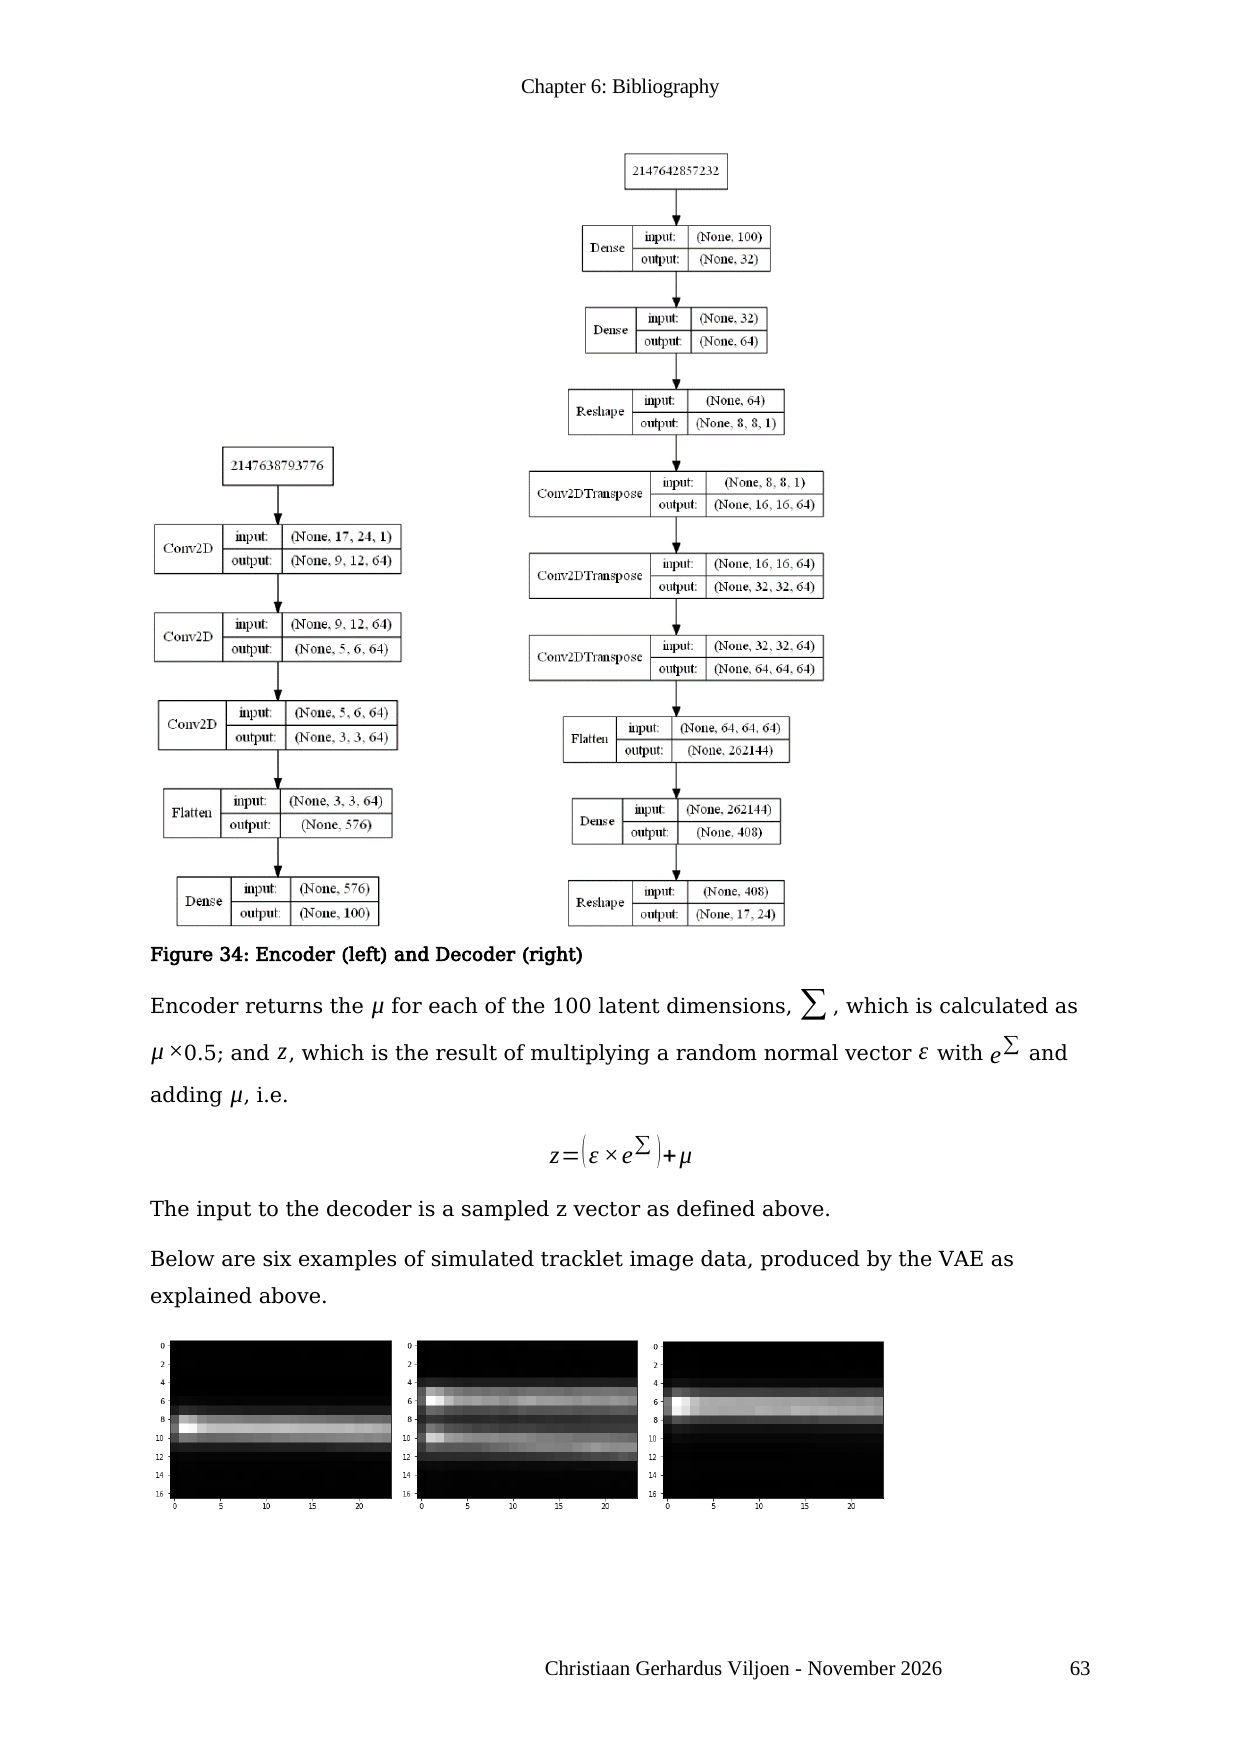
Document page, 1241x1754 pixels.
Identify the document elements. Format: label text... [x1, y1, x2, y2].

text Encoder returns the for each of the 100 latent dimensions, , which is calculated as 0.5; and , which is the result of multiplying a random normal vector with and adding , i.e. [150, 988, 1090, 1109]
picture [150, 1333, 889, 1515]
picture [150, 442, 405, 930]
text The input to the decoder is a sampled z vector as defined above. [150, 1196, 1090, 1221]
picture [525, 150, 827, 930]
text Below are six examples of simulated tracklet image data, produced by the VAE as explained above. [150, 1246, 1090, 1308]
